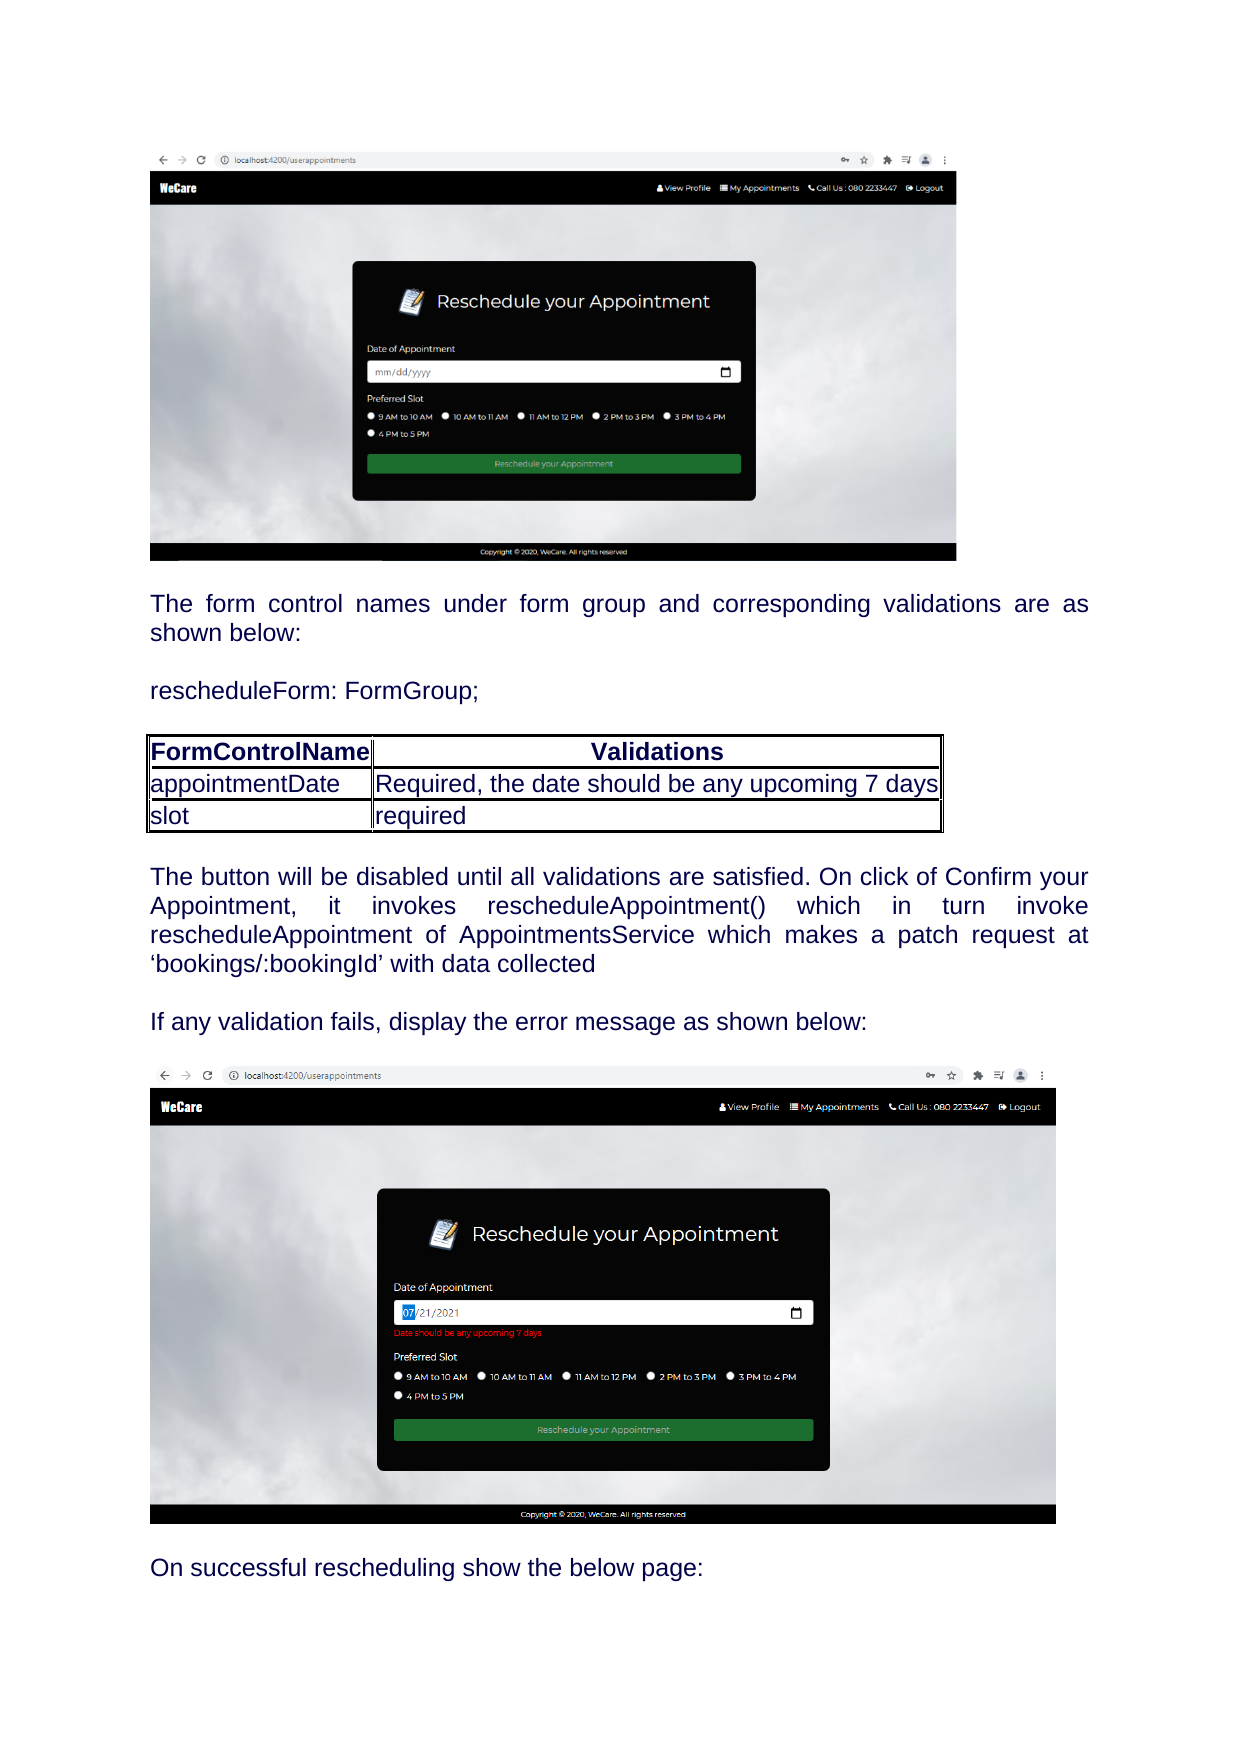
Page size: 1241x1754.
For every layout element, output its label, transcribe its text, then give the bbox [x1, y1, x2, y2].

picture [150, 1064, 1056, 1524]
text On successful rescheduling show the below page: [150, 1553, 1090, 1582]
table_cell slot [148, 798, 372, 830]
table_cell appointmentDate [150, 766, 371, 798]
table_header FormControlName [150, 737, 372, 766]
text If any validation fails, display the error message as shown below: [150, 1006, 1090, 1035]
picture [150, 150, 957, 561]
text rescheduleForm: FormGroup; [150, 676, 1090, 705]
table_header Validations [373, 737, 940, 766]
table_cell required [373, 798, 942, 830]
text The button will be disabled until all validations are satisfied. On click of Confirm your Appointment, it invokes rescheduleAppointment() which in turn invoke rescheduleAppointment of AppointmentsService which makes a patch request at ‘bookings/:bookingId’ with data collected [150, 862, 1090, 977]
text The form control names under form group and corresponding validations are as shown below: [150, 589, 1090, 647]
table_cell Required, the date should be any upcoming 7 days [374, 766, 940, 798]
